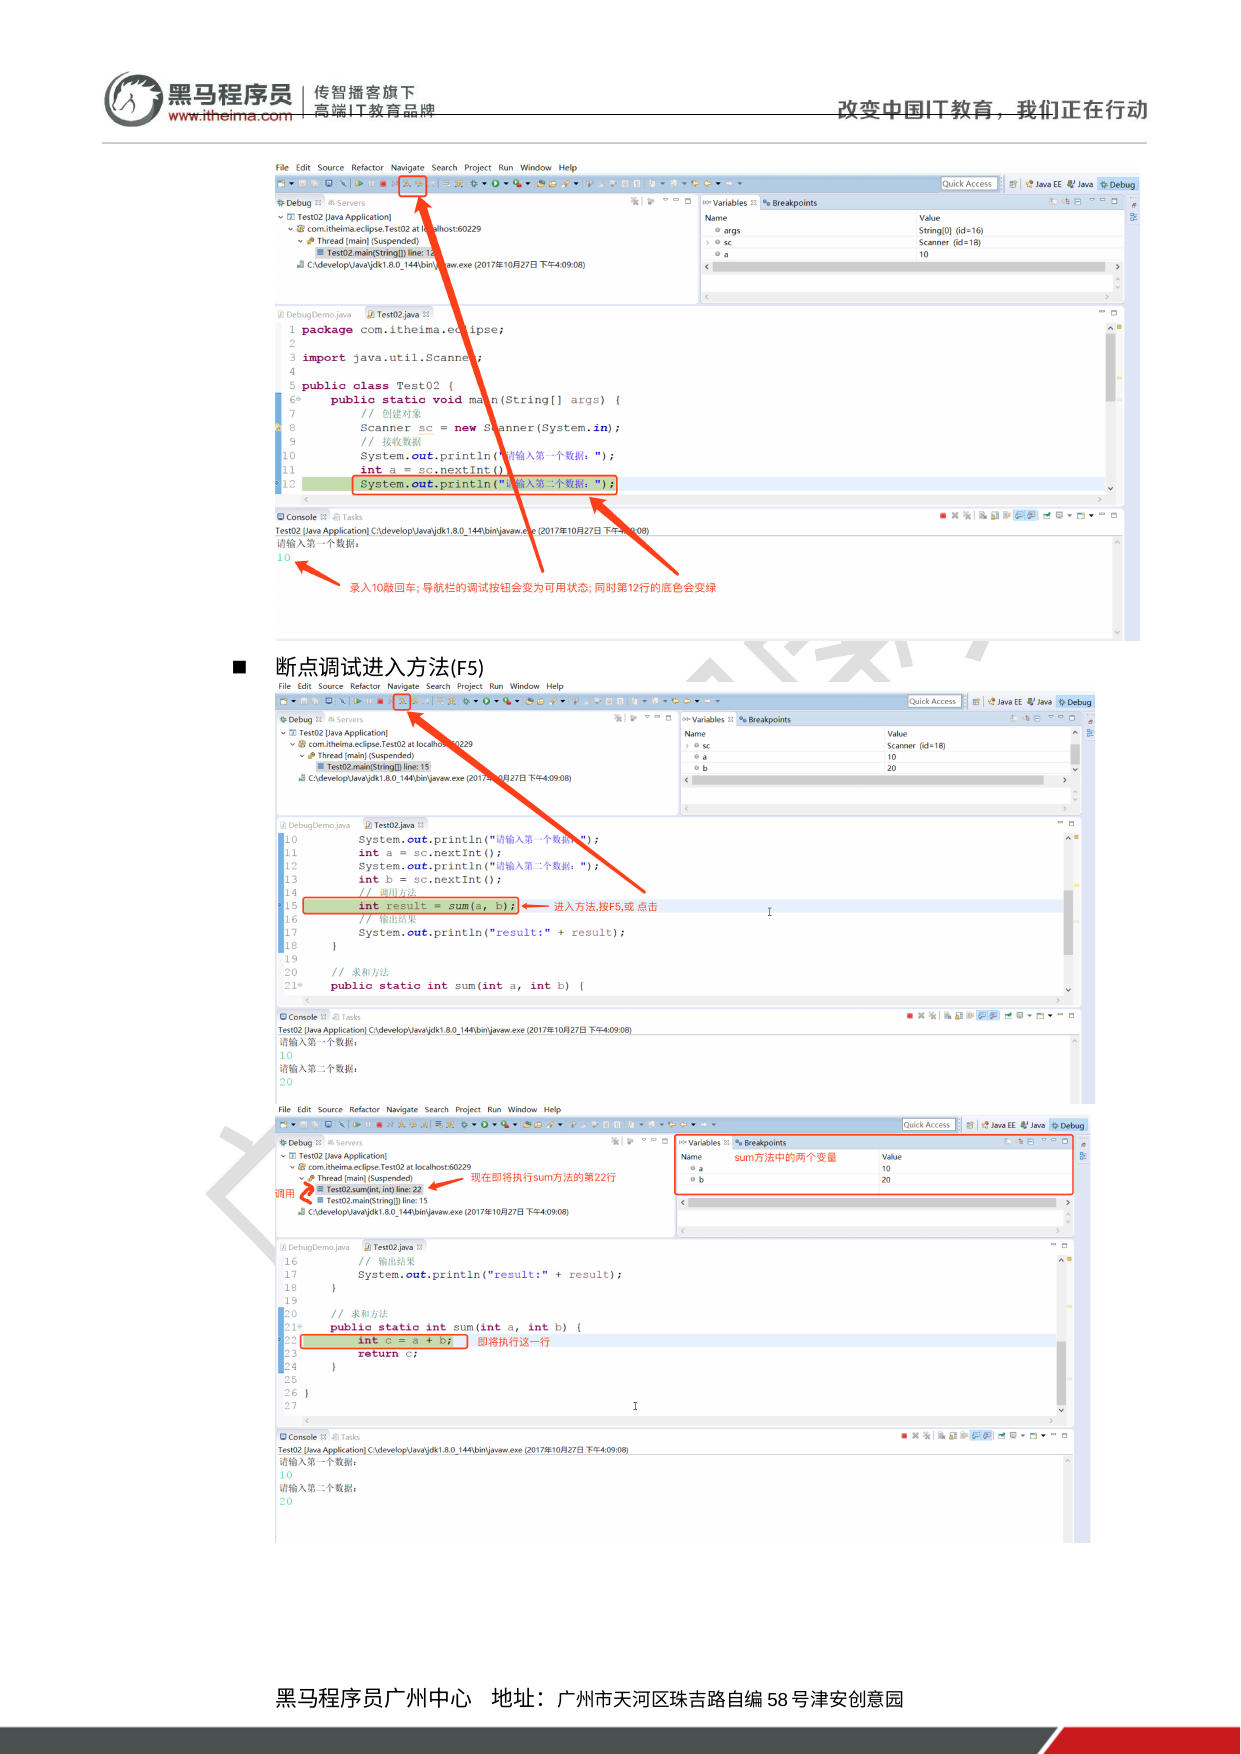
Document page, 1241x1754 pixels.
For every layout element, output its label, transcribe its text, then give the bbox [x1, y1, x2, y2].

list 断点调试进入方法(F5) [231, 649, 1053, 682]
picture [0, 0, 1241, 151]
picture [275, 682, 1096, 1543]
picture [275, 162, 1141, 641]
picture [0, 1668, 1241, 1754]
